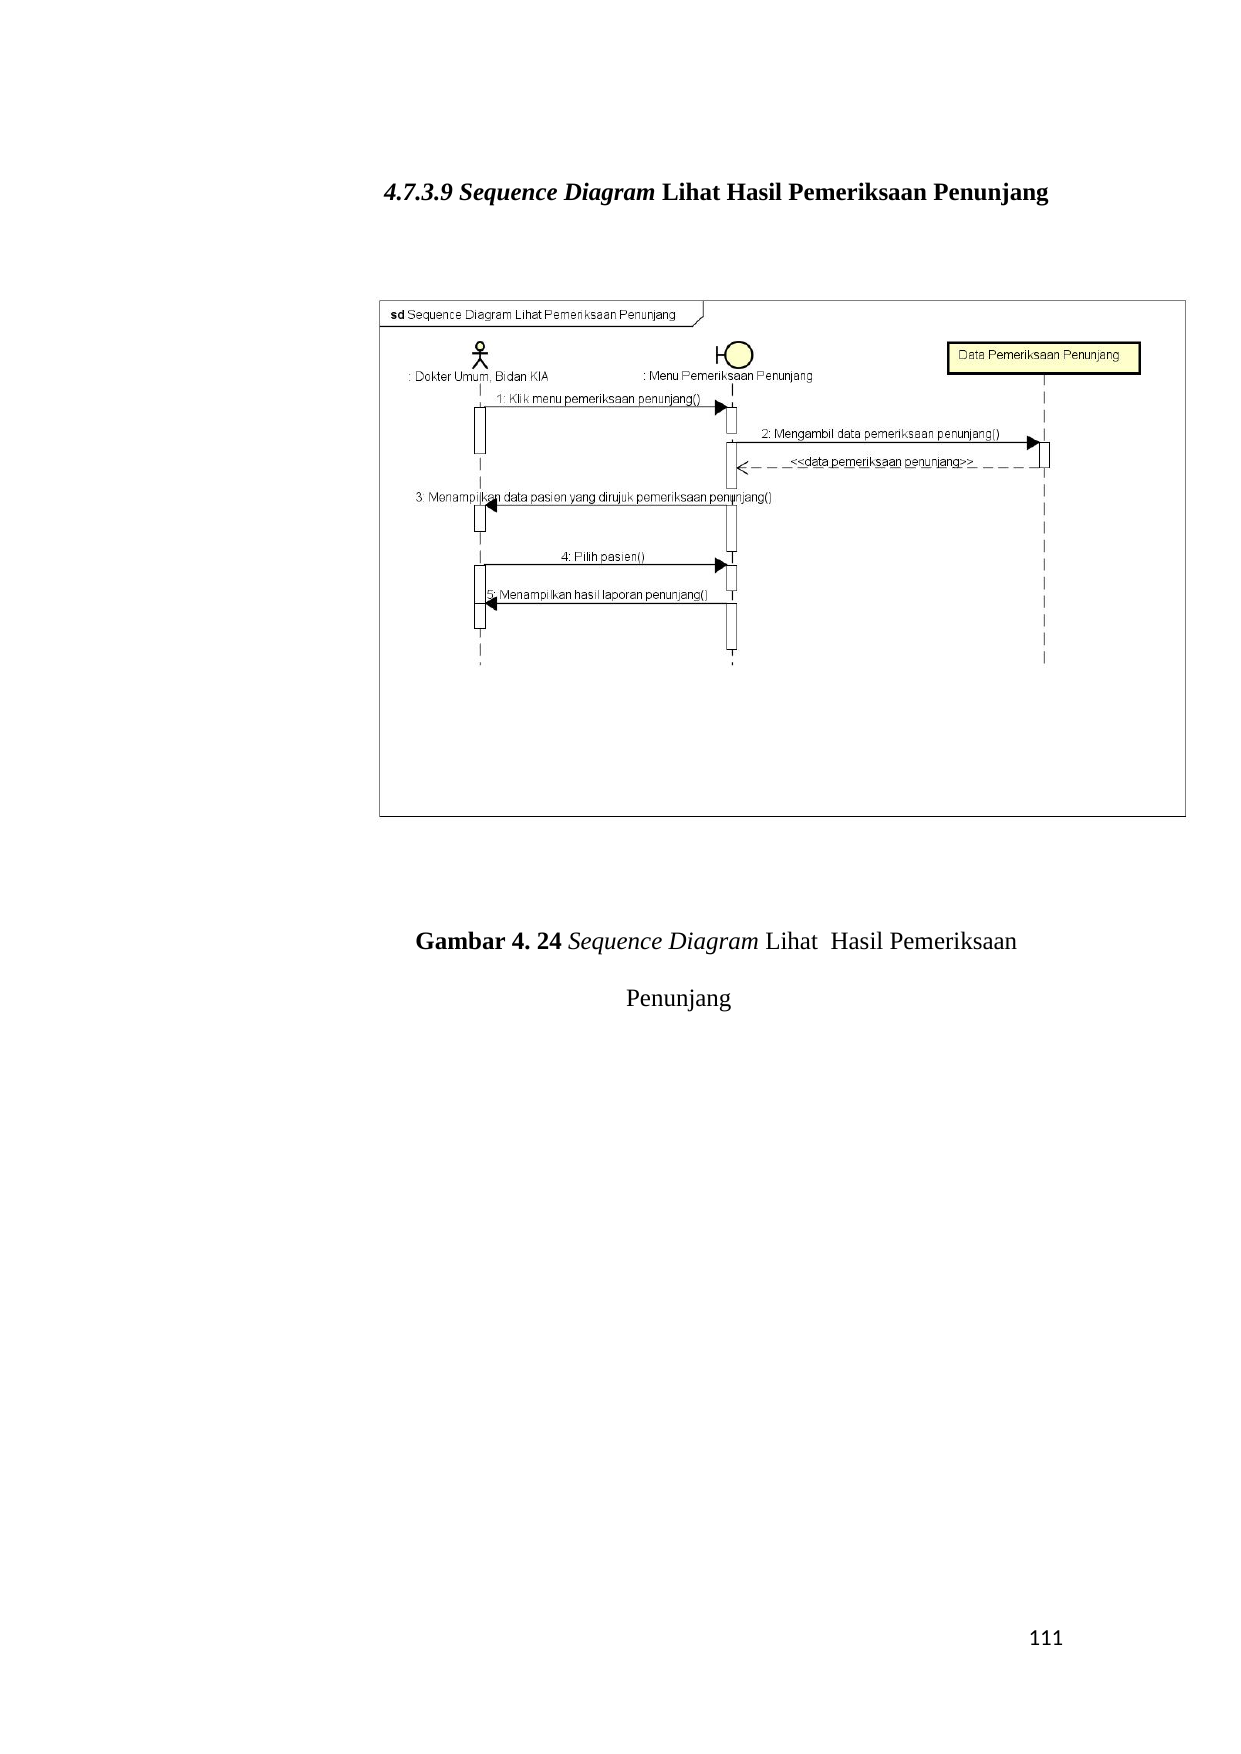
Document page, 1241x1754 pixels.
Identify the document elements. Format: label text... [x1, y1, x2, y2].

text Gambar 4. 24 Sequence Diagram Lihat Hasil Pemeriksaan Penunjang [294, 926, 1063, 1012]
subtitle 4.7.3.9 Sequence Diagram Lihat Hasil Pemeriksaan Penunjang [309, 177, 1063, 206]
picture [369, 290, 1196, 826]
